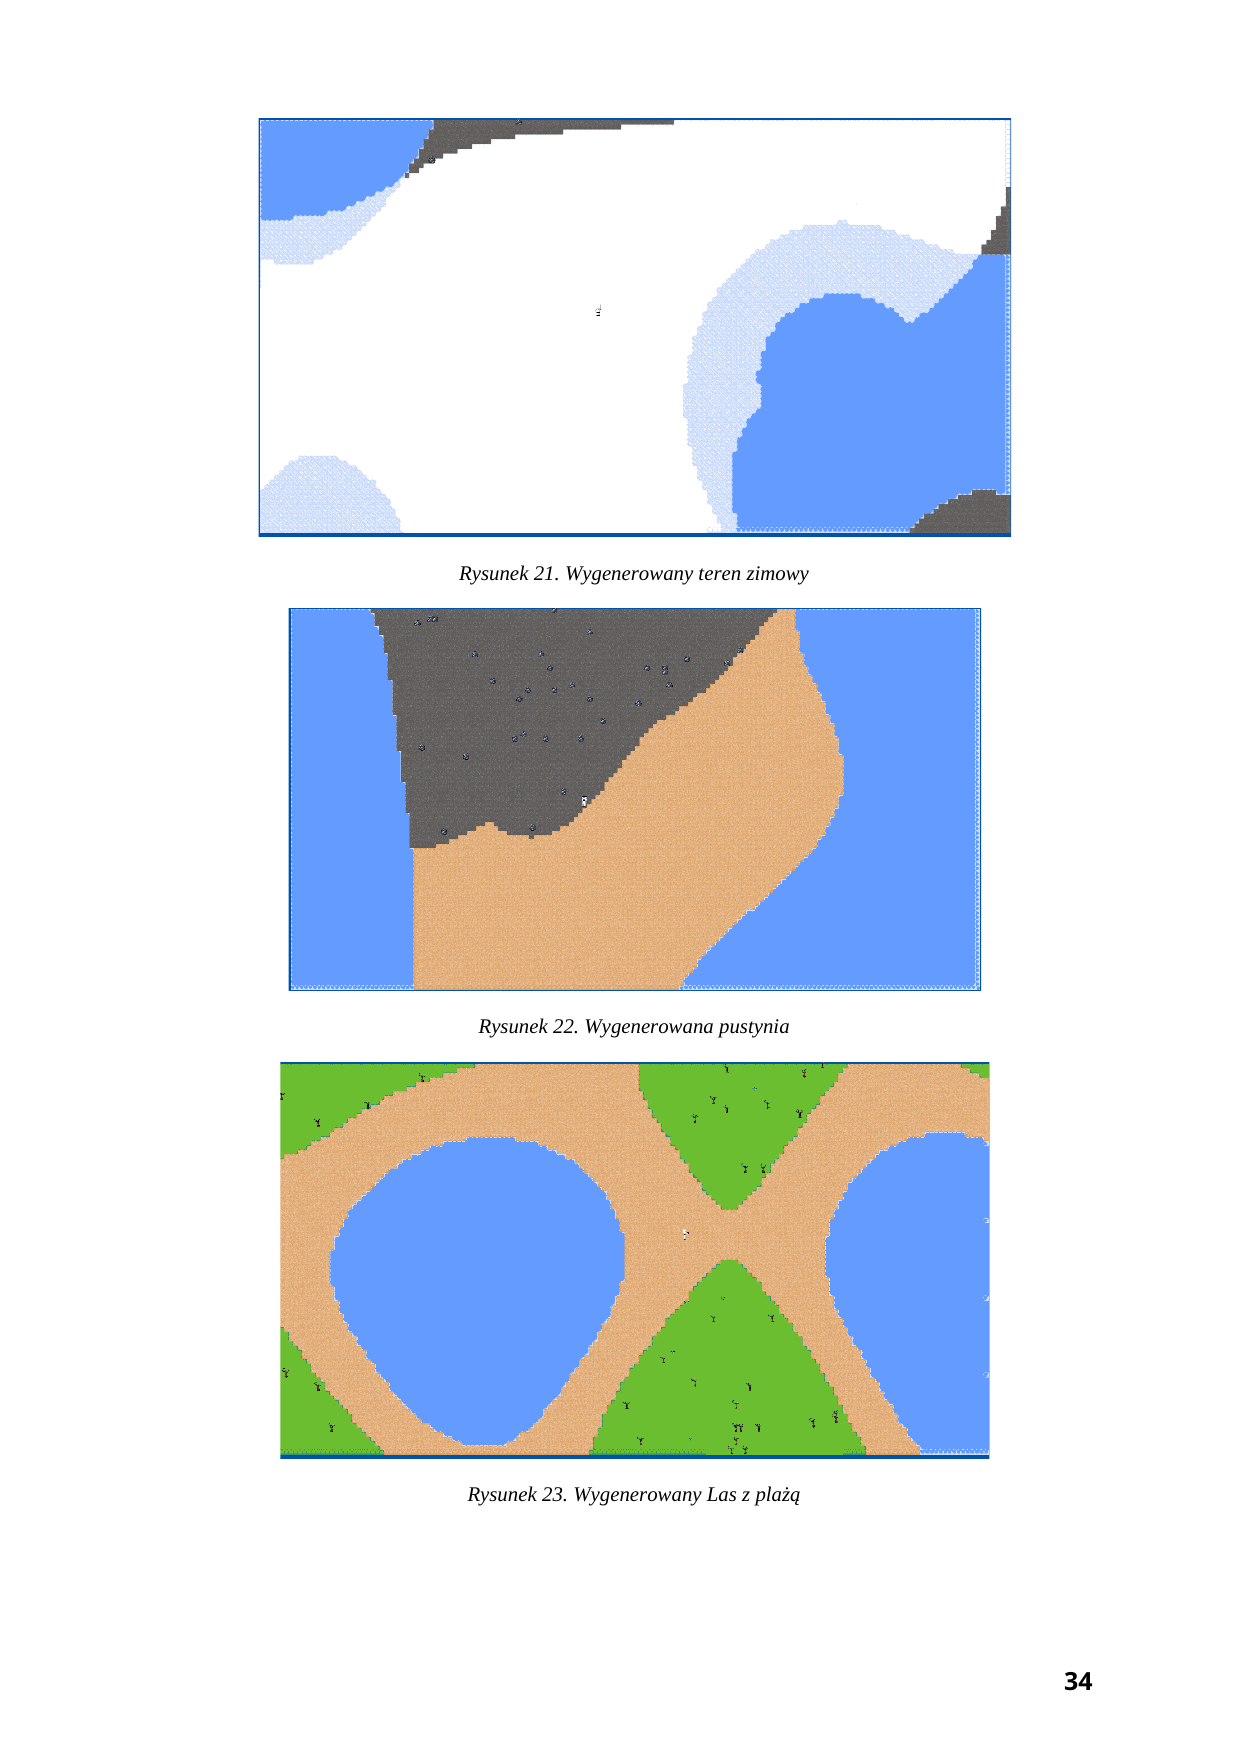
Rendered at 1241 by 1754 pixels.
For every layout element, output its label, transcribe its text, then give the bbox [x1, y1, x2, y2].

picture [288, 608, 982, 991]
picture [280, 1062, 990, 1459]
picture [258, 118, 1012, 537]
